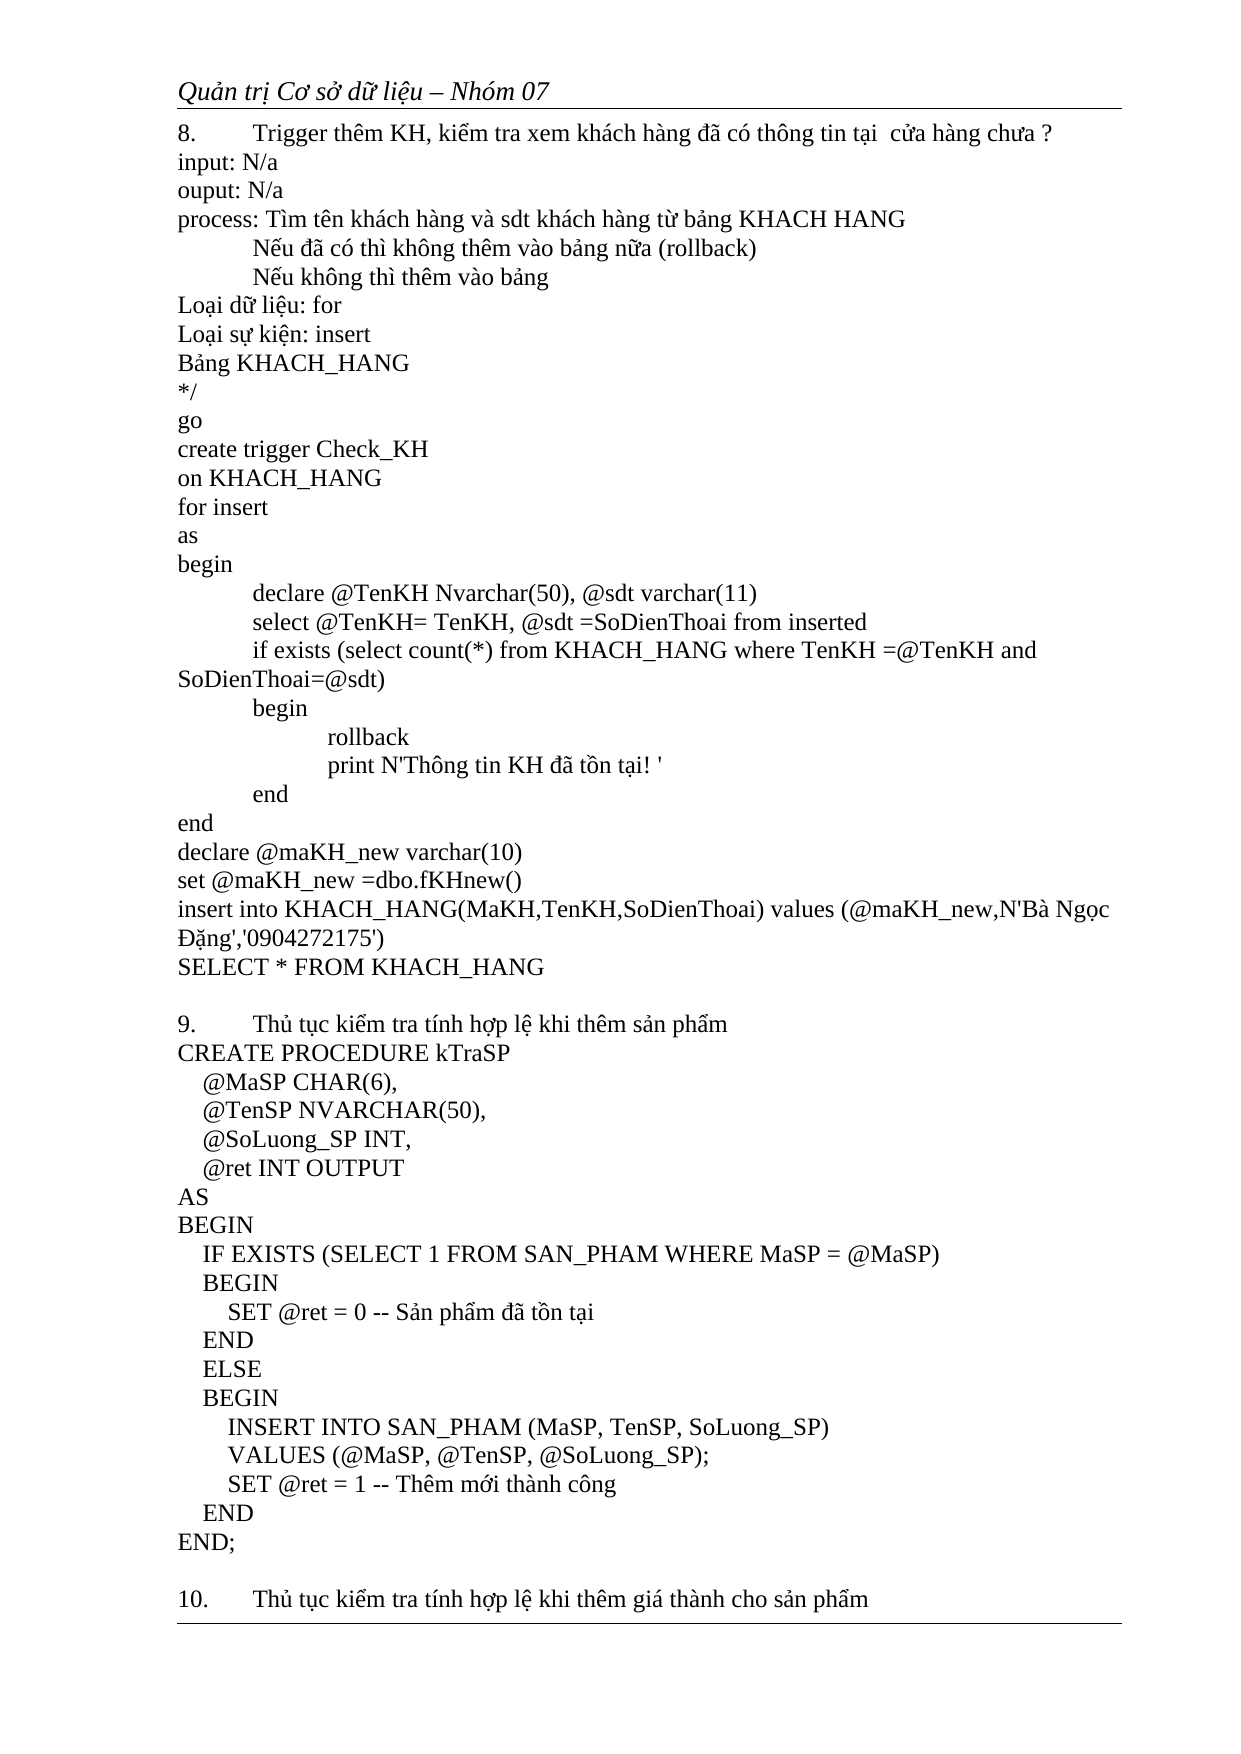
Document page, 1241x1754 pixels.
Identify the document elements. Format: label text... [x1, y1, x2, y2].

text Bảng KHACH_HANG [177, 348, 1122, 377]
text END [177, 1326, 1122, 1354]
text select @TenKH= TenKH, @sdt =SoDienThoai from inserted [177, 607, 1122, 636]
text SELECT * FROM KHACH_HANG [177, 952, 1122, 981]
text BEGIN [177, 1211, 1122, 1239]
text for insert [177, 492, 1122, 521]
text set @maKH_new =dbo.fKHnew() [177, 866, 1122, 894]
text input: N/a [177, 147, 1122, 176]
text Nếu không thì thêm vào bảng [177, 262, 1122, 291]
text CREATE PROCEDURE kTraSP [177, 1038, 1122, 1067]
text declare @maKH_new varchar(10) [177, 837, 1122, 866]
text if exists (select count(*) from KHACH_HANG where TenKH =@TenKH and SoDienThoai=@sdt) [177, 636, 1122, 693]
text create trigger Check_KH [177, 434, 1122, 463]
text END [177, 1498, 1122, 1527]
text END; [177, 1527, 1122, 1556]
text @ret INT OUTPUT [177, 1153, 1122, 1182]
text insert into KHACH_HANG(MaKH,TenKH,SoDienThoai) values (@maKH_new,N'Bà Ngọc Đặng','0904272175') [177, 894, 1122, 952]
text @SoLuong_SP INT, [177, 1124, 1122, 1153]
text 9. Thủ tục kiểm tra tính hợp lệ khi thêm sản phẩm [177, 1009, 1122, 1038]
text VALUES (@MaSP, @TenSP, @SoLuong_SP); [177, 1441, 1122, 1469]
text SET @ret = 1 -- Thêm mới thành công [177, 1469, 1122, 1498]
text Loại dữ liệu: for [177, 291, 1122, 319]
text AS [177, 1182, 1122, 1211]
text */ [177, 377, 1122, 406]
text as [177, 521, 1122, 549]
text rollback [177, 722, 1122, 751]
text INSERT INTO SAN_PHAM (MaSP, TenSP, SoLuong_SP) [177, 1412, 1122, 1441]
text @TenSP NVARCHAR(50), [177, 1096, 1122, 1124]
text begin [177, 693, 1122, 722]
text ELSE [177, 1354, 1122, 1383]
text @MaSP CHAR(6), [177, 1067, 1122, 1096]
text print N'Thông tin KH đã tồn tại! ' [177, 751, 1122, 779]
text Nếu đã có thì không thêm vào bảng nữa (rollback) [177, 233, 1122, 262]
text 8. Trigger thêm KH, kiểm tra xem khách hàng đã có thông tin tại cửa hàng chưa ? [177, 118, 1122, 147]
text on KHACH_HANG [177, 463, 1122, 492]
text ouput: N/a [177, 176, 1122, 204]
text BEGIN [177, 1383, 1122, 1412]
text begin [177, 549, 1122, 578]
text declare @TenKH Nvarchar(50), @sdt varchar(11) [177, 578, 1122, 607]
text end [177, 808, 1122, 837]
text Loại sự kiện: insert [177, 319, 1122, 348]
text 10. Thủ tục kiểm tra tính hợp lệ khi thêm giá thành cho sản phẩm [177, 1584, 1122, 1613]
text process: Tìm tên khách hàng và sdt khách hàng từ bảng KHACH HANG [177, 204, 1122, 233]
text SET @ret = 0 -- Sản phẩm đã tồn tại [177, 1297, 1122, 1326]
text end [177, 779, 1122, 808]
text IF EXISTS (SELECT 1 FROM SAN_PHAM WHERE MaSP = @MaSP) [177, 1239, 1122, 1268]
text go [177, 406, 1122, 434]
text BEGIN [177, 1268, 1122, 1297]
